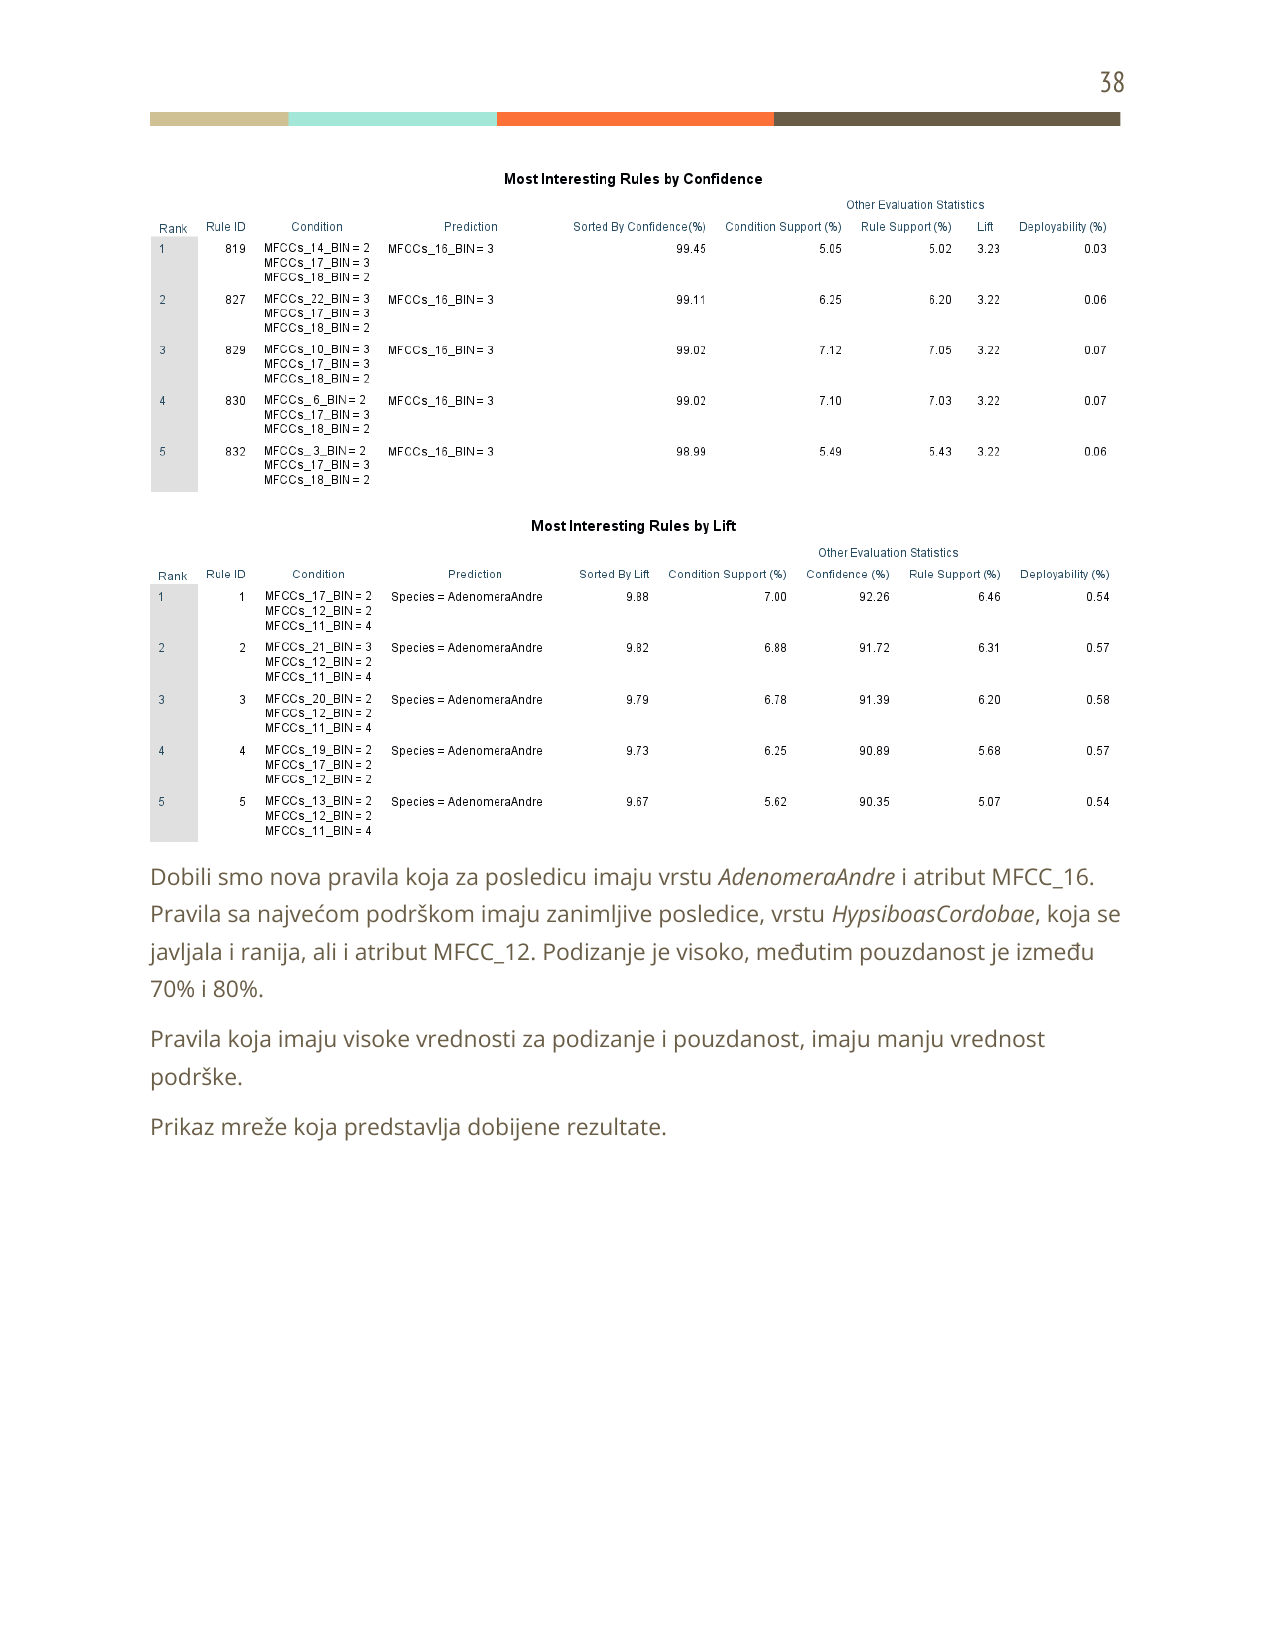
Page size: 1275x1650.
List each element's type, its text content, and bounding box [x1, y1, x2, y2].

text Dobili smo nova pravila koja za posledicu imaju vrstu AdenomeraAndre i atribut MFCC_16. Pravila sa najvećom podrškom imaju zanimljive posledice, vrstu HypsiboasCordobae, koja se javljala i ranija, ali i atribut MFCC_12. Podizanje je visoko, međutim pouzdanost je između 70% i 80%. [150, 861, 1125, 1004]
picture [150, 510, 1125, 842]
picture [150, 112, 1121, 126]
text Pravila koja imaju visoke vrednosti za podizanje i pouzdanost, imaju manju vrednost podrške. [150, 1023, 1125, 1092]
text Prikaz mreže koja predstavlja dobijene rezultate. [150, 1111, 1125, 1142]
picture [150, 164, 1125, 492]
